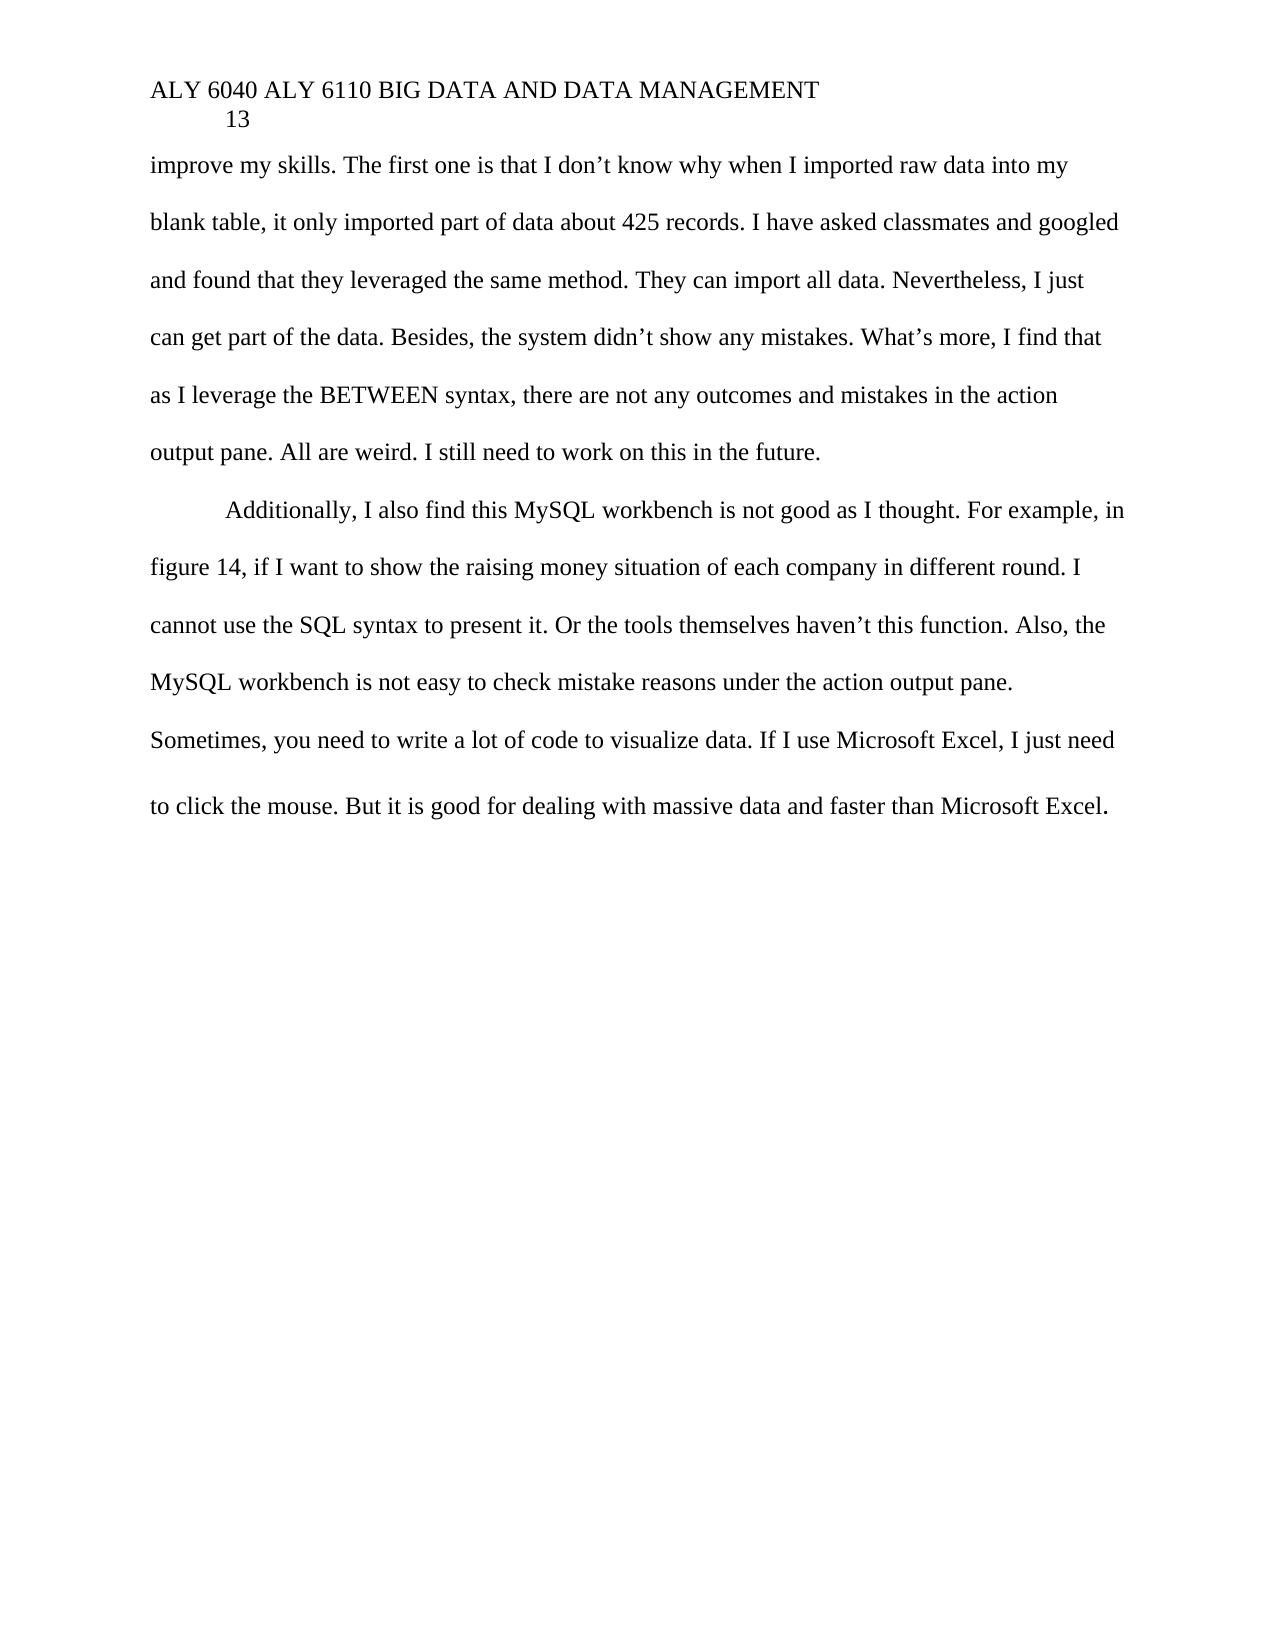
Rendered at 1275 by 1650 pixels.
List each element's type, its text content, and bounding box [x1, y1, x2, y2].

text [150, 150, 1125, 466]
text Additionally, I also find this MySQL workbench is not good as I thought. For example, in figure 14, if I want to show the raising money situation of each company in different round. I cannot use the SQL syntax to present it. Or the tools themselves haven’t this function. Also, the MySQL workbench is not easy to check mistake reasons under the action output pane. Sometimes, you need to write a lot of code to visualize data. If I use Microsoft Excel, I just need to click the mouse. But it is good for dealing with massive data and faster than Microsoft Excel. [150, 495, 1125, 822]
